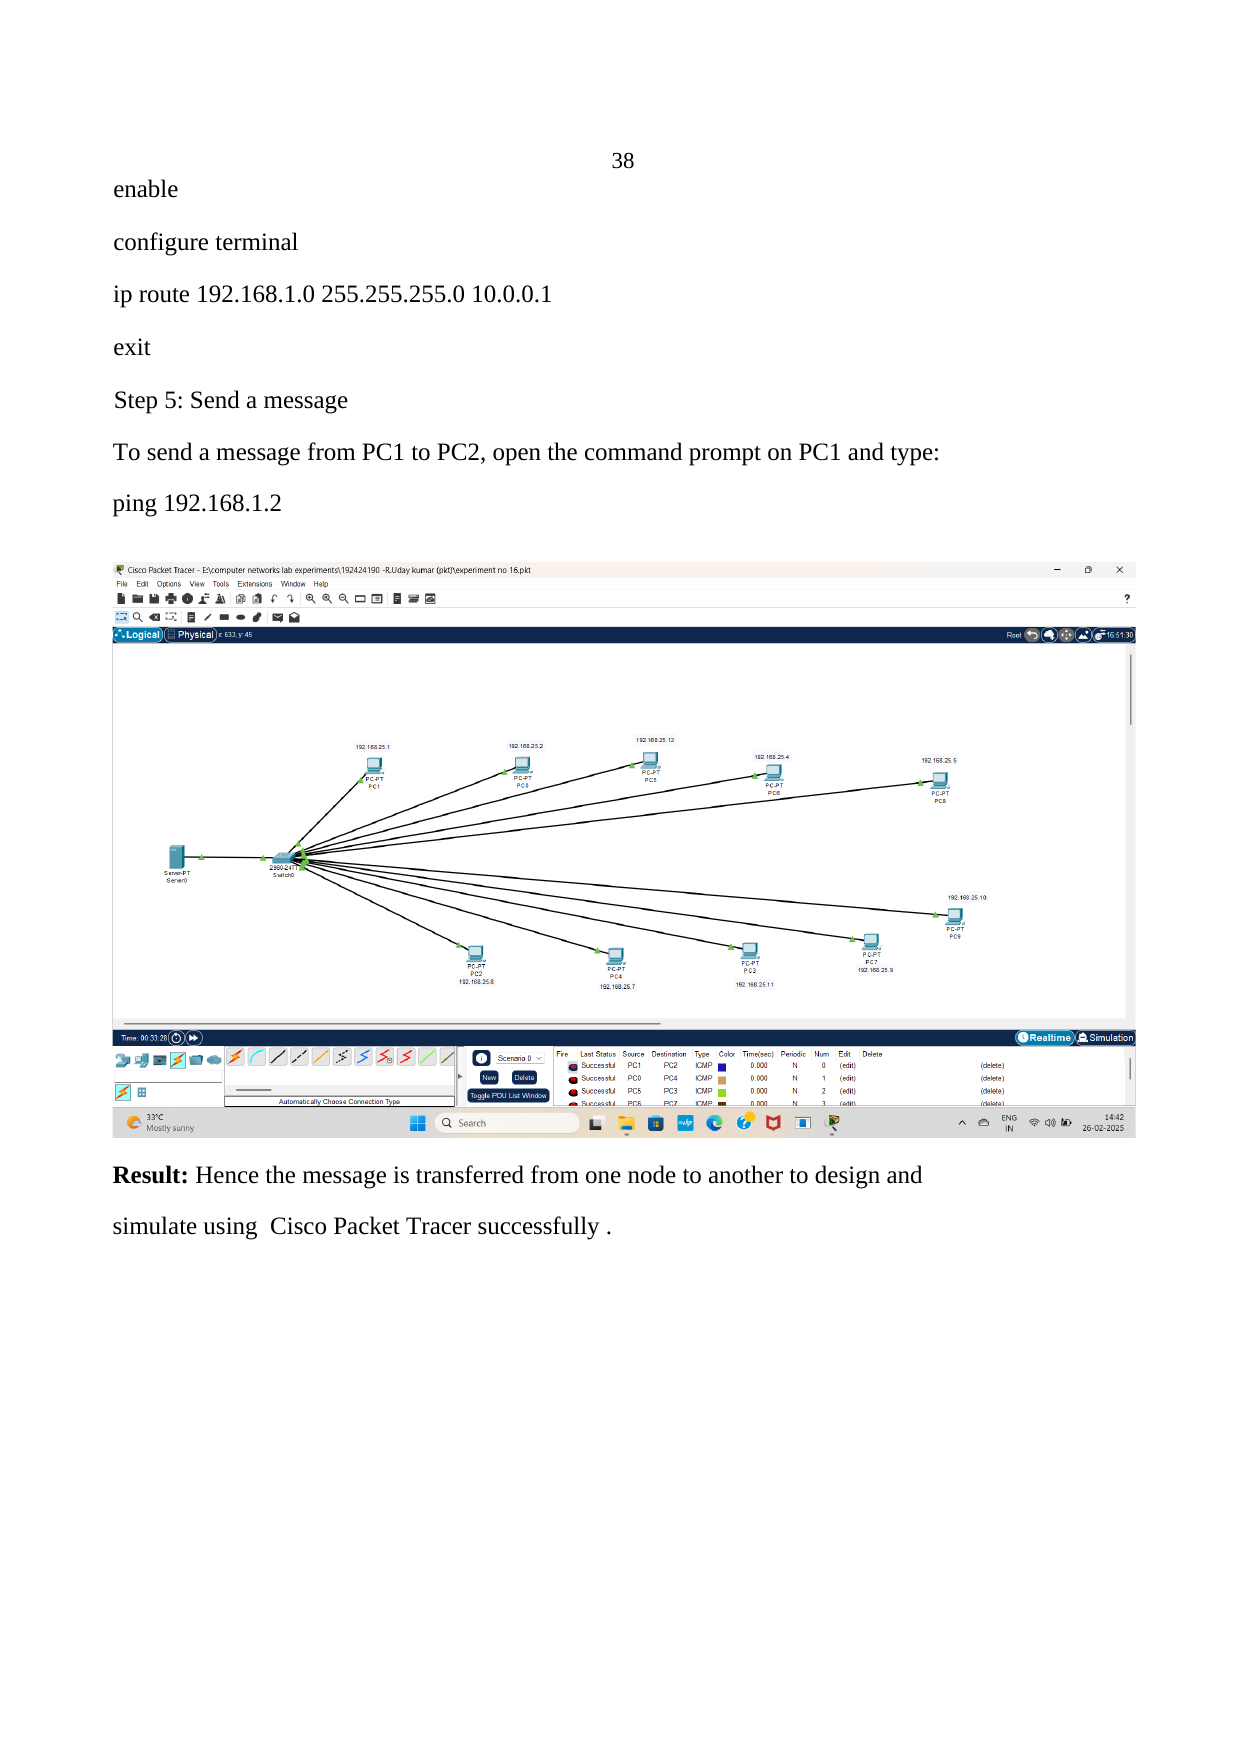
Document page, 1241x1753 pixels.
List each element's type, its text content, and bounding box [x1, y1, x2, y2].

text Result: Hence the message is transferred from one node to another to design and simulate using Cisco Packet Tracer successfully . [112, 1138, 941, 1239]
text enable [113, 174, 1134, 203]
text 38 [111, 148, 1134, 174]
text To send a message from PC1 to PC2, open the command prompt on PC1 and type: ping 192.168.1.2 [112, 437, 941, 517]
text configure terminal [113, 227, 1134, 255]
picture [140, 632, 148, 639]
text exit [113, 332, 1134, 361]
text Step 5: Send a message [113, 385, 1134, 413]
text ip route 192.168.1.0 255.255.255.0 10.0.0.1 [113, 279, 1134, 308]
picture [112, 562, 1136, 1138]
